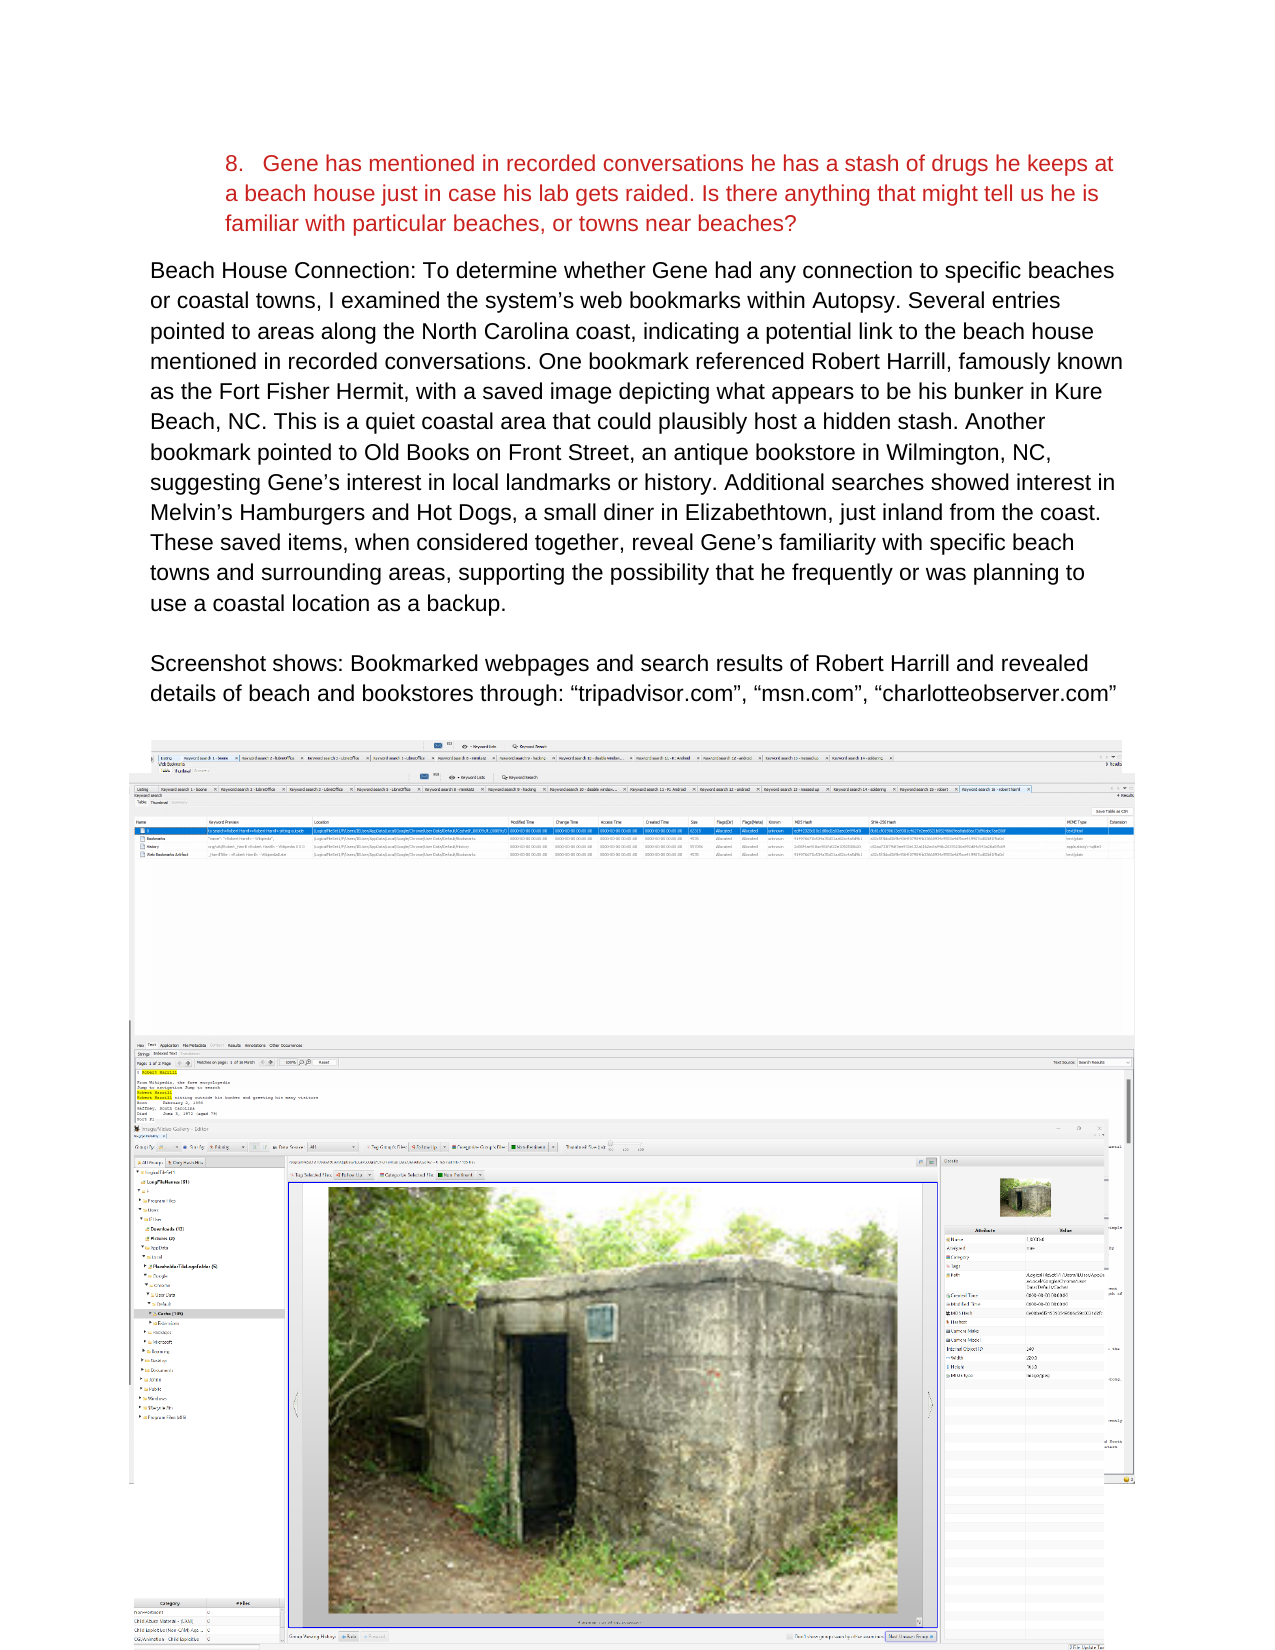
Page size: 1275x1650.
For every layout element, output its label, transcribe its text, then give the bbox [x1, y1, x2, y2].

picture [128, 740, 1135, 1648]
text Screenshot shows: Bookmarked webpages and search results of Robert Harrill and revealed details of beach and bookstores through: “tripadvisor.com”, “msn.com”, “charlotteobserver.com” [150, 650, 1125, 707]
text 8. Gene has mentioned in recorded conversations he has a stash of drugs he keeps at a beach house just in case his lab gets raided. Is there anything that might tell us he is familiar with particular beaches, or towns near beaches? [225, 150, 1125, 237]
text Beach House Connection: To determine whether Gene had any connection to specific beaches or coastal towns, I examined the system’s web bookmarks within Autopsy. Several entries pointed to areas along the North Carolina coast, indicating a potential link to the beach house mentioned in recorded conversations. One bookmark referenced Robert Harrill, famously known as the Fort Fisher Hermit, with a saved image depicting what appears to be his bunker in Kure Beach, NC. This is a quiet coastal area that could plausibly host a hidden stash. Another bookmark pointed to Old Books on Front Street, an antique bookstore in Wilmington, NC, suggesting Gene’s interest in local landmarks or history. Additional searches showed interest in Melvin’s Hamburgers and Hot Dogs, a small diner in Elizabethtown, just inland from the coast. These saved items, when considered together, reveal Gene’s familiarity with specific beach towns and surrounding areas, supporting the possibility that he frequently or was planning to use a coastal location as a backup. [150, 257, 1125, 616]
